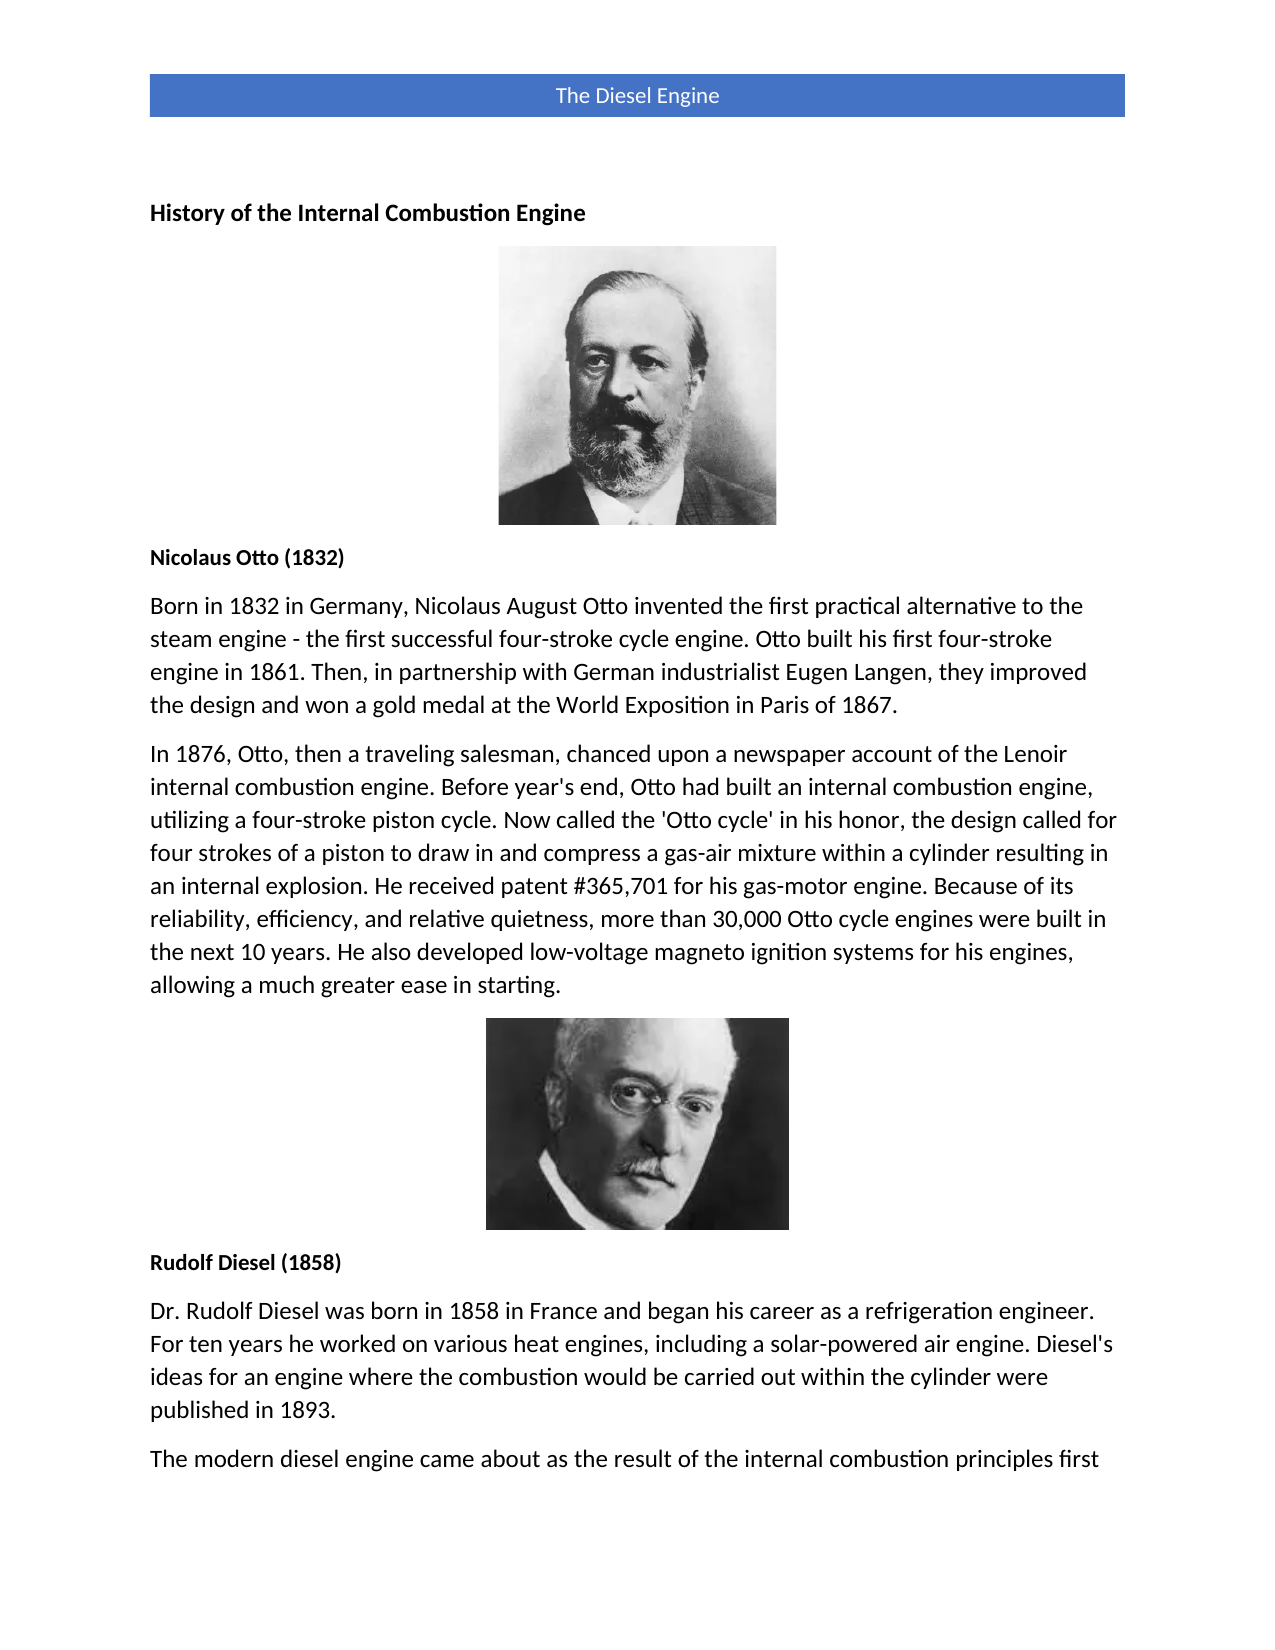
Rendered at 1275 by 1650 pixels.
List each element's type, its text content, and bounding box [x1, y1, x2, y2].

picture [498, 246, 777, 525]
text Nicolaus Otto (1832) [150, 543, 1125, 571]
text In 1876, Otto, then a traveling salesman, chanced upon a newspaper account of the Lenoir internal combustion engine. Before year's end, Otto had built an internal combustion engine, utilizing a four-stroke piston cycle. Now called the 'Otto cycle' in his honor, the design called for four strokes of a piston to draw in and compress a gas-air mixture within a cylinder resulting in an internal explosion. He received patent #365,701 for his gas-motor engine. Because of its reliability, efficiency, and relative quietness, more than 30,000 Otto cycle engines were built in the next 10 years. He also developed low-voltage magneto ignition systems for his engines, allowing a much greater ease in starting. [150, 739, 1125, 999]
text Born in 1832 in Germany, Nicolaus August Otto invented the first practical alternative to the steam engine - the first successful four-stroke cycle engine. Otto built his first four-stroke engine in 1861. Then, in partnership with German industrialist Eugen Langen, they improved the design and won a gold medal at the World Exposition in Paris of 1867. [150, 590, 1125, 719]
text History of the Internal Combustion Engine [150, 197, 1125, 227]
text Dr. Rudolf Diesel was born in 1858 in France and began his career as a refrigeration engineer. For ten years he worked on various heat engines, including a solar-powered air engine. Diesel's ideas for an engine where the combustion would be carried out within the cylinder were published in 1893. [150, 1295, 1125, 1424]
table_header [139, 1444, 1112, 1500]
picture [486, 1018, 789, 1230]
text Rudolf Diesel (1858) [150, 1248, 1125, 1276]
